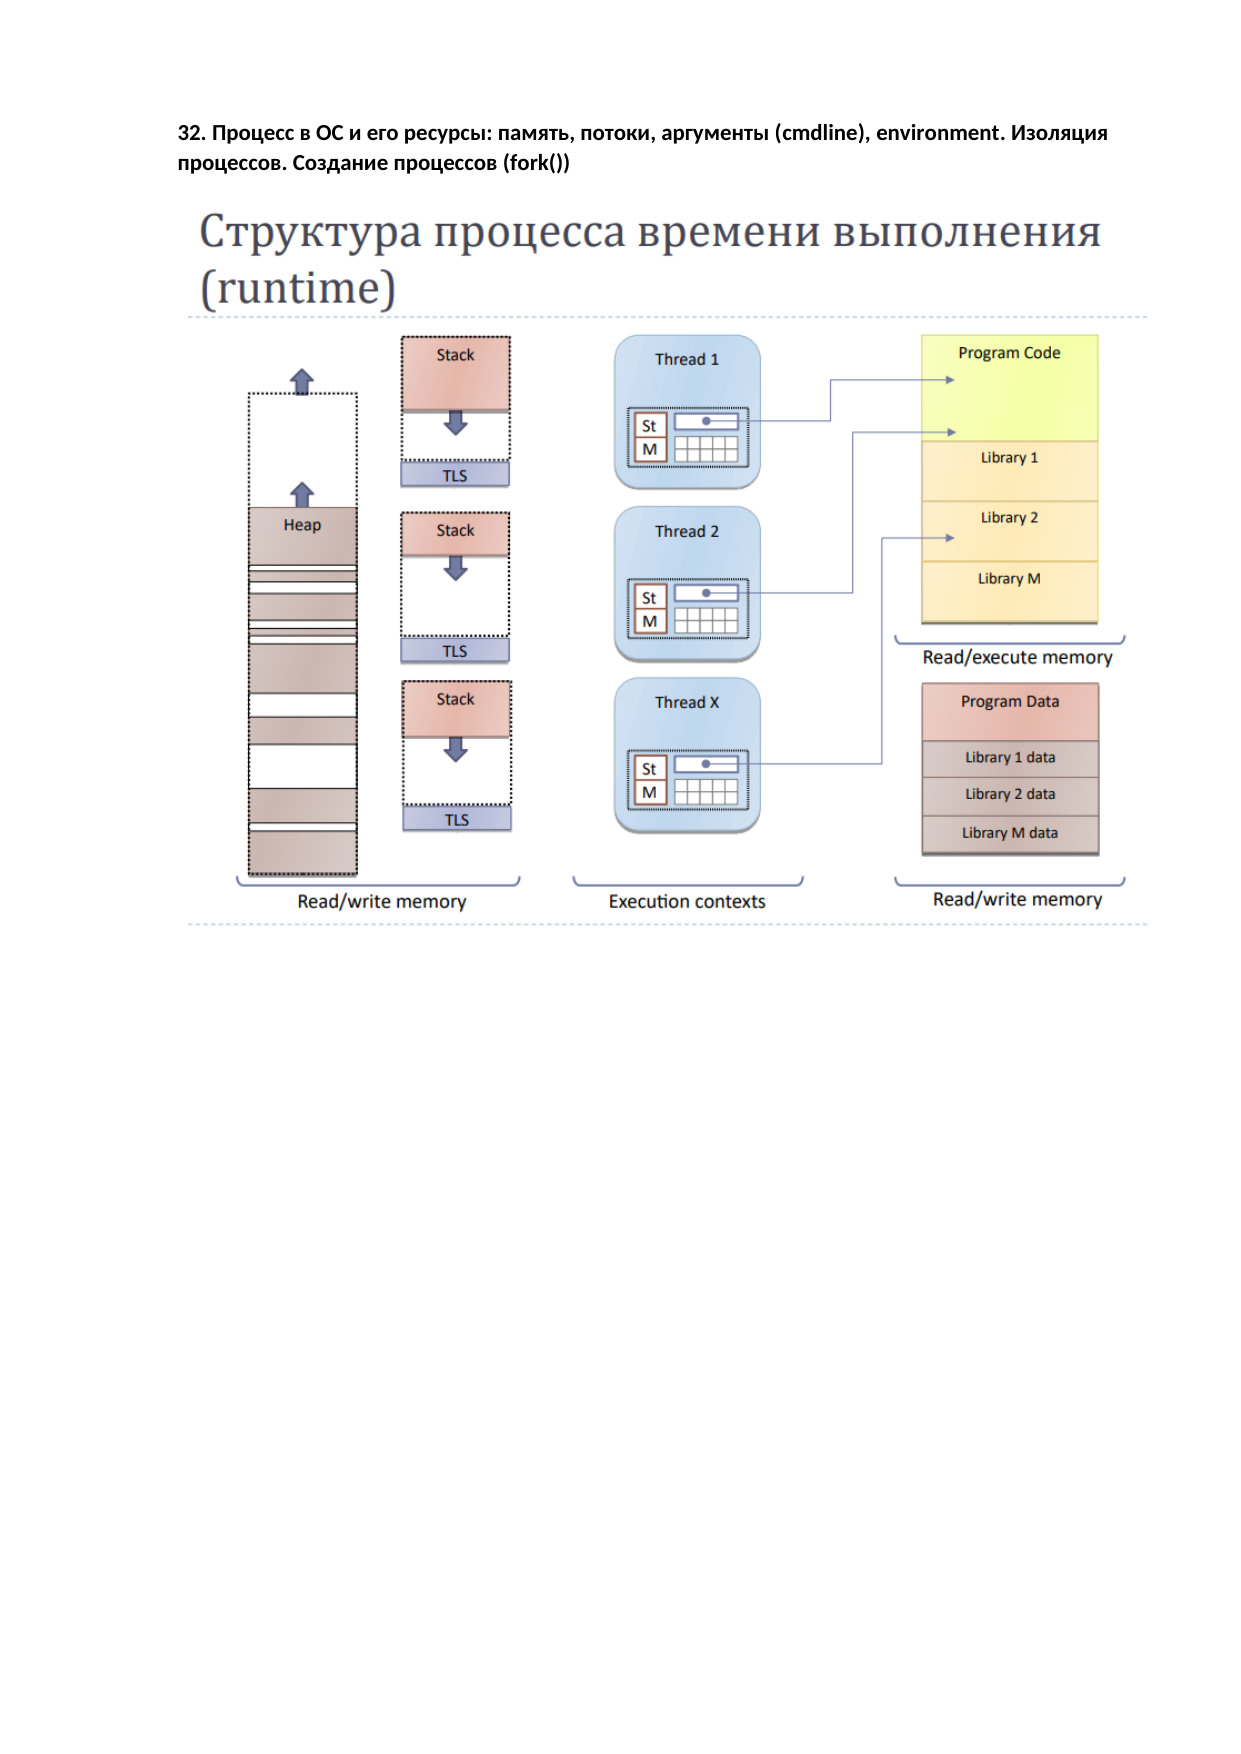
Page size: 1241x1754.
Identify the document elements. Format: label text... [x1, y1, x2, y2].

text 32. Процесс в ОС и его ресурсы: память, потоки, аргументы (cmdline), environment. Изоляция процессов. Создание процессов (fork()) [177, 118, 1152, 176]
picture [177, 195, 1152, 930]
